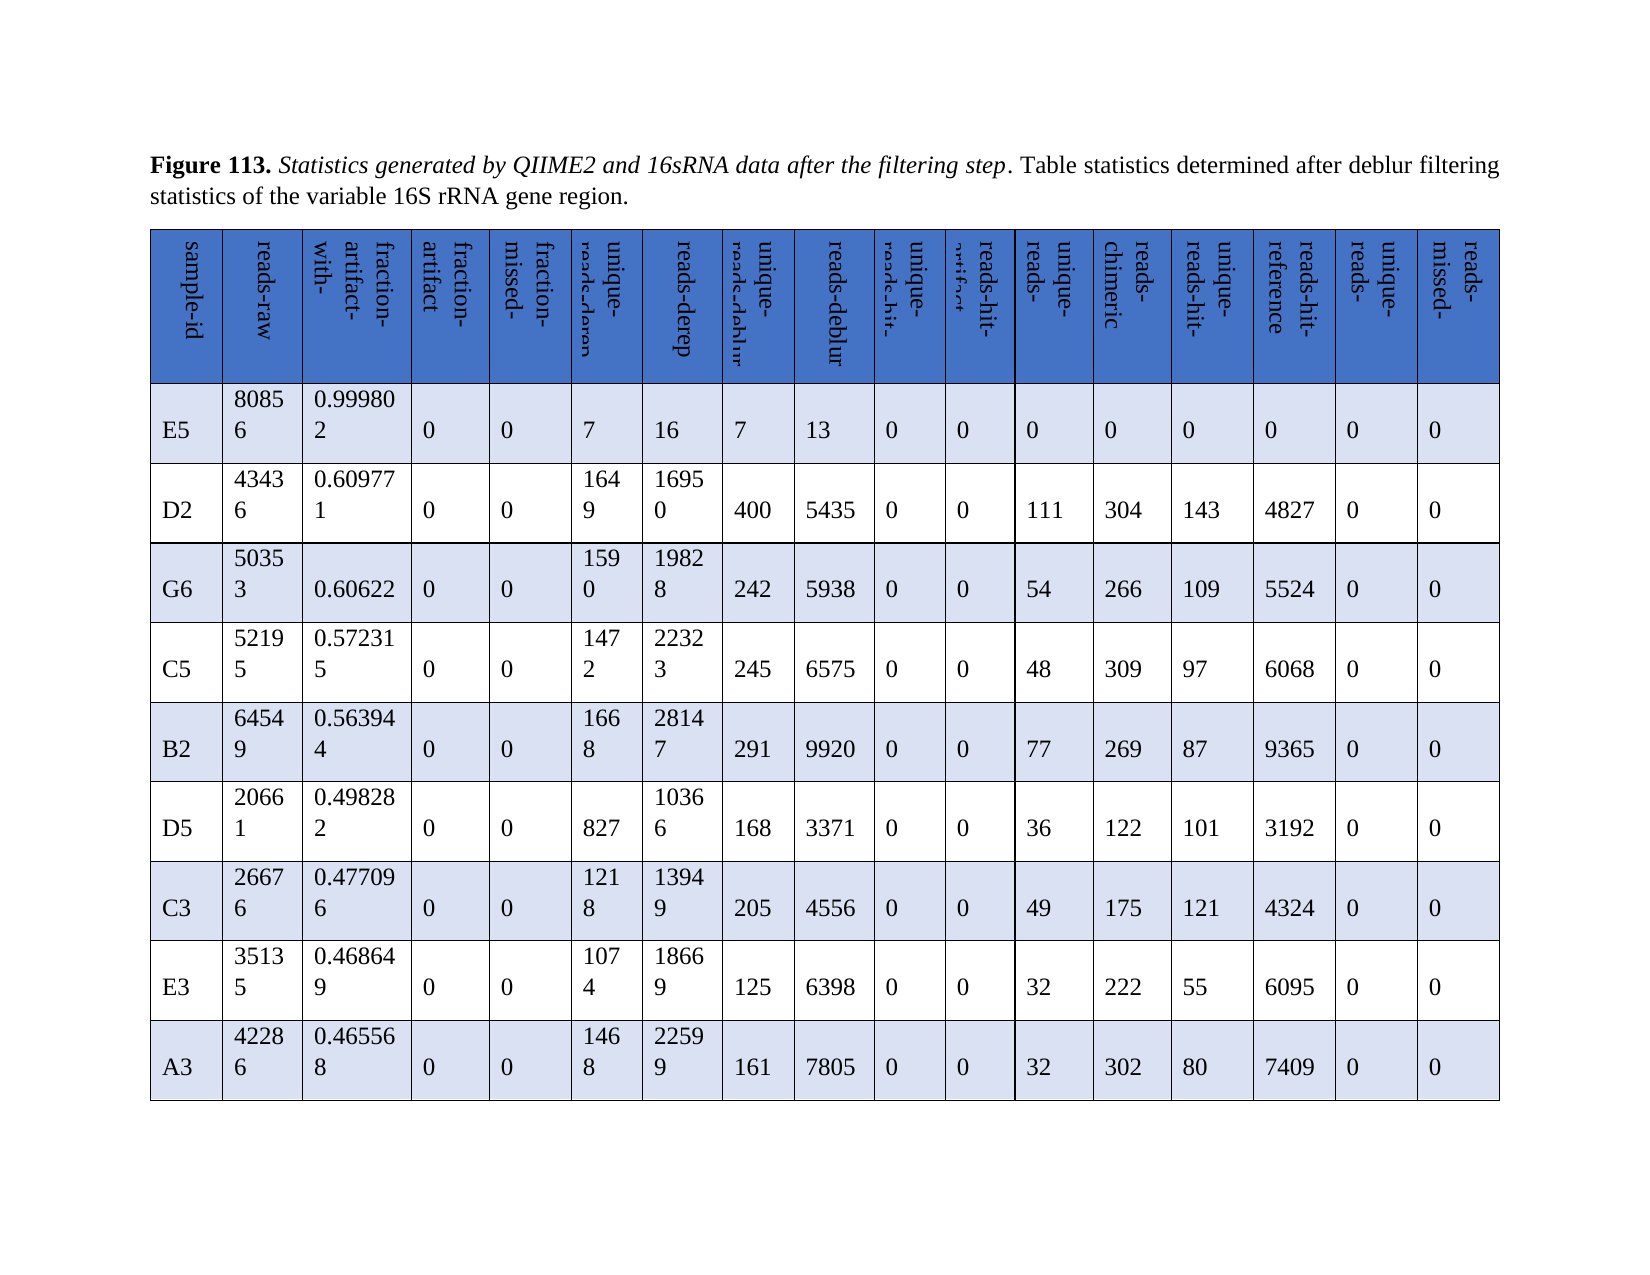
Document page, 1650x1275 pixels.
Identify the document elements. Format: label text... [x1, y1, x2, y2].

table_cell 7 [723, 384, 794, 463]
table_cell 0.60622 [303, 544, 411, 622]
table_cell 77 [1016, 703, 1093, 781]
table_cell 52195 [223, 623, 302, 702]
table_cell 827 [572, 782, 642, 861]
table_cell A3 [151, 1021, 222, 1099]
table_header reads-deblur [795, 230, 874, 383]
table_cell 0 [490, 464, 571, 542]
table_cell 20661 [223, 782, 302, 861]
table_cell 0 [490, 862, 571, 940]
table_cell 6575 [795, 623, 874, 702]
table_cell 0 [875, 782, 945, 861]
table_cell 101 [1172, 782, 1253, 861]
table_cell 49 [1016, 862, 1093, 940]
table_cell 1218 [572, 862, 642, 940]
table_cell 0.572315 [303, 623, 411, 702]
table_header reads-hit-artifact [946, 230, 1014, 383]
table_cell 5938 [795, 544, 874, 622]
table_cell 0 [490, 941, 571, 1020]
table_header unique-reads-hit-artifact [875, 230, 945, 383]
table_cell 80 [1172, 1021, 1253, 1099]
table_cell 36 [1016, 782, 1093, 861]
table_cell 28147 [643, 703, 722, 781]
table_header reads-derep [643, 230, 722, 383]
table_header reads-missed-reference [1418, 230, 1499, 383]
table_cell 1074 [572, 941, 642, 1020]
table_cell 242 [723, 544, 794, 622]
table_cell 0 [1418, 384, 1499, 463]
table_cell 0 [946, 464, 1014, 542]
table_cell 6068 [1254, 623, 1335, 702]
table_cell 22599 [643, 1021, 722, 1099]
table_cell G6 [151, 544, 222, 622]
table_cell 0 [1336, 862, 1417, 940]
table_cell 0 [1336, 1021, 1417, 1099]
table_cell 0.999802 [303, 384, 411, 463]
table_cell 125 [723, 941, 794, 1020]
table_cell E3 [151, 941, 222, 1020]
table_cell 0 [1336, 782, 1417, 861]
table_cell C5 [151, 623, 222, 702]
table_header reads-raw [223, 230, 302, 383]
table_header fraction-artifact-with-minsize [303, 230, 411, 383]
table_cell 3192 [1254, 782, 1335, 861]
table_cell 291 [723, 703, 794, 781]
table_cell 22323 [643, 623, 722, 702]
table_cell 0 [1094, 384, 1171, 463]
table_cell 0 [412, 1021, 489, 1099]
table_cell 0 [1418, 623, 1499, 702]
table_cell 400 [723, 464, 794, 542]
table_cell 0 [490, 1021, 571, 1099]
table_cell 7 [572, 384, 642, 463]
table_cell 5524 [1254, 544, 1335, 622]
table_cell 0 [875, 862, 945, 940]
table_cell 0 [946, 384, 1014, 463]
table_cell 0 [1016, 384, 1093, 463]
table_cell 80856 [223, 384, 302, 463]
table_cell 269 [1094, 703, 1171, 781]
table_cell 0 [875, 623, 945, 702]
table_cell 26676 [223, 862, 302, 940]
table_cell 9920 [795, 703, 874, 781]
table_cell D5 [151, 782, 222, 861]
table_cell 1468 [572, 1021, 642, 1099]
table_header unique-reads-hit-reference [1172, 230, 1253, 383]
table_header reads-chimeric [1094, 230, 1171, 383]
table_cell 0 [412, 544, 489, 622]
table_cell 9365 [1254, 703, 1335, 781]
table_cell 266 [1094, 544, 1171, 622]
table_cell 0 [1418, 1021, 1499, 1099]
table_cell 0.498282 [303, 782, 411, 861]
table_cell 0 [875, 464, 945, 542]
table_cell 54 [1016, 544, 1093, 622]
table_cell 0 [946, 1021, 1014, 1099]
table_header unique-reads-deblur [723, 230, 794, 383]
table_cell 6398 [795, 941, 874, 1020]
table_cell 222 [1094, 941, 1171, 1020]
text Figure 113. Statistics generated by QIIME2 and 16sRNA data after the filtering step. Table statistics determined after deblur filtering statistics of the variable 16S rRNA gene region. [150, 150, 1500, 210]
table_header fraction-artifact [412, 230, 489, 383]
table_cell 0 [946, 623, 1014, 702]
table_cell 0 [1336, 703, 1417, 781]
table_cell 97 [1172, 623, 1253, 702]
table_cell 0 [1336, 941, 1417, 1020]
table_cell 4556 [795, 862, 874, 940]
table_cell 0 [1418, 782, 1499, 861]
table_cell E5 [151, 384, 222, 463]
table_cell 0 [875, 1021, 945, 1099]
table_cell 175 [1094, 862, 1171, 940]
table_cell 10366 [643, 782, 722, 861]
table_cell 0 [1418, 464, 1499, 542]
table_cell 3371 [795, 782, 874, 861]
table_cell 0 [1336, 384, 1417, 463]
table_cell 0 [490, 544, 571, 622]
table_cell 0 [412, 703, 489, 781]
table_cell 161 [723, 1021, 794, 1099]
table_cell 1472 [572, 623, 642, 702]
table_cell 0 [1336, 544, 1417, 622]
table_header unique-reads-chimeric [1016, 230, 1093, 383]
table_cell 13 [795, 384, 874, 463]
table_cell 0 [946, 544, 1014, 622]
table_cell 0 [412, 623, 489, 702]
table_cell 16 [643, 384, 722, 463]
table_cell 0 [412, 464, 489, 542]
table_cell 143 [1172, 464, 1253, 542]
table_cell 43436 [223, 464, 302, 542]
table_cell 121 [1172, 862, 1253, 940]
table_cell D2 [151, 464, 222, 542]
table_cell 55 [1172, 941, 1253, 1020]
table_cell 0 [412, 384, 489, 463]
table_header fraction-missed-reference [490, 230, 571, 383]
table_cell 0 [946, 862, 1014, 940]
table_header sample-id [151, 230, 222, 383]
table_cell 0 [1418, 941, 1499, 1020]
table_cell 0 [1172, 384, 1253, 463]
table_cell 4324 [1254, 862, 1335, 940]
table_cell B2 [151, 703, 222, 781]
table_header unique-reads-missed-reference [1336, 230, 1417, 383]
table_cell 7409 [1254, 1021, 1335, 1099]
table_cell 0 [490, 782, 571, 861]
table_cell 0.609771 [303, 464, 411, 542]
table_cell C3 [151, 862, 222, 940]
table_cell 302 [1094, 1021, 1171, 1099]
table_cell 309 [1094, 623, 1171, 702]
table_cell 0 [1336, 623, 1417, 702]
table_cell 13949 [643, 862, 722, 940]
table_cell 0 [875, 941, 945, 1020]
table_cell 1649 [572, 464, 642, 542]
table_cell 1668 [572, 703, 642, 781]
table_cell 50353 [223, 544, 302, 622]
table_cell 0 [412, 782, 489, 861]
table_cell 5435 [795, 464, 874, 542]
table_cell 64549 [223, 703, 302, 781]
table_cell 7805 [795, 1021, 874, 1099]
table_cell 35135 [223, 941, 302, 1020]
table_header unique-reads-derep [572, 230, 642, 383]
table_cell 0 [412, 941, 489, 1020]
table_cell 32 [1016, 1021, 1093, 1099]
table_cell 109 [1172, 544, 1253, 622]
table_cell 48 [1016, 623, 1093, 702]
table_cell 0 [946, 703, 1014, 781]
table_cell 1590 [572, 544, 642, 622]
table_cell 18669 [643, 941, 722, 1020]
table_cell 245 [723, 623, 794, 702]
table_cell 0.563944 [303, 703, 411, 781]
table_cell 0 [1254, 384, 1335, 463]
table_cell 0 [1418, 703, 1499, 781]
table_cell 16950 [643, 464, 722, 542]
table_cell 122 [1094, 782, 1171, 861]
table_cell 0 [1336, 464, 1417, 542]
table_cell 0 [412, 862, 489, 940]
table_cell 0 [875, 703, 945, 781]
table_cell 0 [875, 384, 945, 463]
table_cell 304 [1094, 464, 1171, 542]
table_cell 0.477096 [303, 862, 411, 940]
table_header reads-hit-reference [1254, 230, 1335, 383]
table_cell 0.468649 [303, 941, 411, 1020]
table_cell 42286 [223, 1021, 302, 1099]
table_cell 0 [946, 941, 1014, 1020]
table_cell 4827 [1254, 464, 1335, 542]
table_cell 87 [1172, 703, 1253, 781]
table_cell 19828 [643, 544, 722, 622]
table_cell 0 [490, 384, 571, 463]
table_cell 0 [1418, 544, 1499, 622]
table_cell 0 [490, 623, 571, 702]
table_cell 168 [723, 782, 794, 861]
table_cell 6095 [1254, 941, 1335, 1020]
table_cell 0 [946, 782, 1014, 861]
table_cell 111 [1016, 464, 1093, 542]
table_cell 0 [490, 703, 571, 781]
table_cell 0 [875, 544, 945, 622]
table_cell 0 [1418, 862, 1499, 940]
table_cell 32 [1016, 941, 1093, 1020]
table_cell 205 [723, 862, 794, 940]
table_cell 0.465568 [303, 1021, 411, 1099]
